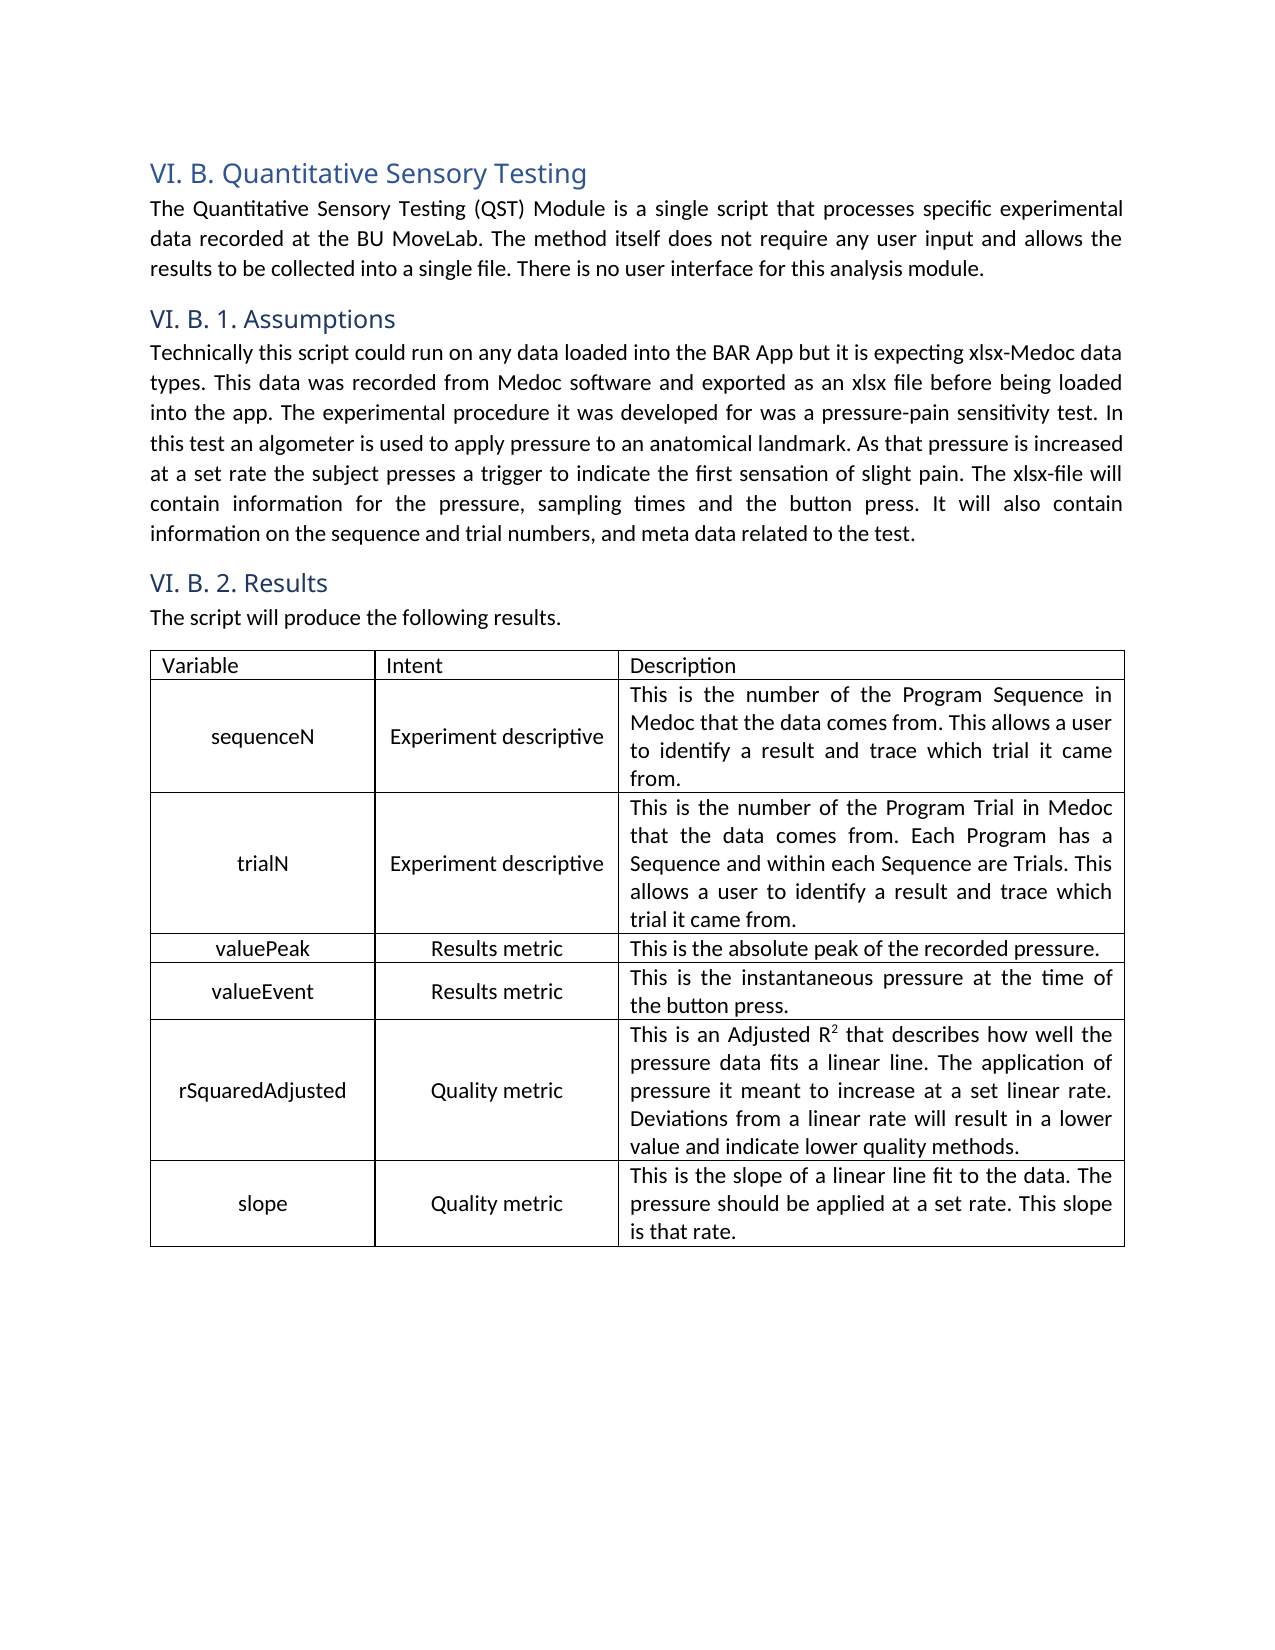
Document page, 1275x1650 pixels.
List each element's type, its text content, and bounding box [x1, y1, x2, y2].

table_cell This is the instantaneous pressure at the time of the button press. [619, 963, 1124, 1019]
table_cell valuePeak [151, 934, 374, 962]
table_cell This is an Adjusted R2 that describes how well the pressure data fits a linear line. The application of pressure it meant to increase at a set linear rate. Deviations from a linear rate will result in a lower value and indicate lower quality methods. [619, 1020, 1124, 1160]
table_cell This is the number of the Program Trial in Medoc that the data comes from. Each Program has a Sequence and within each Sequence are Trials. This allows a user to identify a result and trace which trial it came from. [619, 793, 1124, 933]
table_header Description [619, 651, 1124, 679]
table_cell valueEvent [151, 963, 374, 1019]
subtitle VI. B. Quantitative Sensory Testing [150, 154, 1125, 191]
text Technically this script could run on any data loaded into the BAR App but it is expecting xlsx-Medoc data types. This data was recorded from Medoc software and exported as an xlsx file before being loaded into the app. The experimental procedure it was developed for was a pressure-pain sensitivity test. In this test an algometer is used to apply pressure to an anatomical landmark. As that pressure is increased at a set rate the subject presses a trigger to indicate the first sensation of slight pain. The xlsx-file will contain information for the pressure, sampling times and the button press. It will also contain information on the sequence and trial numbers, and meta data related to the test. [150, 338, 1125, 547]
text The script will produce the following results. [150, 603, 1125, 631]
table_cell rSquaredAdjusted [151, 1020, 374, 1160]
table_cell Quality metric [376, 1161, 618, 1246]
table_cell This is the number of the Program Sequence in Medoc that the data comes from. This allows a user to identify a result and trace which trial it came from. [619, 680, 1124, 792]
table_header Intent [376, 651, 618, 679]
table_cell trialN [151, 793, 374, 933]
table_cell This is the absolute peak of the recorded pressure. [619, 934, 1124, 962]
table_cell slope [151, 1161, 374, 1246]
subtitle VI. B. 2. Results [150, 566, 1125, 600]
subtitle VI. B. 1. Assumptions [150, 301, 1125, 335]
table_cell Experiment descriptive [376, 680, 618, 792]
text The Quantitative Sensory Testing (QST) Module is a single script that processes specific experimental data recorded at the BU MoveLab. The method itself does not require any user input and allows the results to be collected into a single file. There is no user interface for this analysis module. [150, 194, 1125, 282]
table_cell Quality metric [376, 1020, 618, 1160]
table_cell Results metric [376, 963, 618, 1019]
table_cell Results metric [376, 934, 618, 962]
table_cell Experiment descriptive [376, 793, 618, 933]
table_cell sequenceN [151, 680, 374, 792]
table_header Variable [151, 651, 374, 679]
table_cell This is the slope of a linear line fit to the data. The pressure should be applied at a set rate. This slope is that rate. [619, 1161, 1124, 1246]
